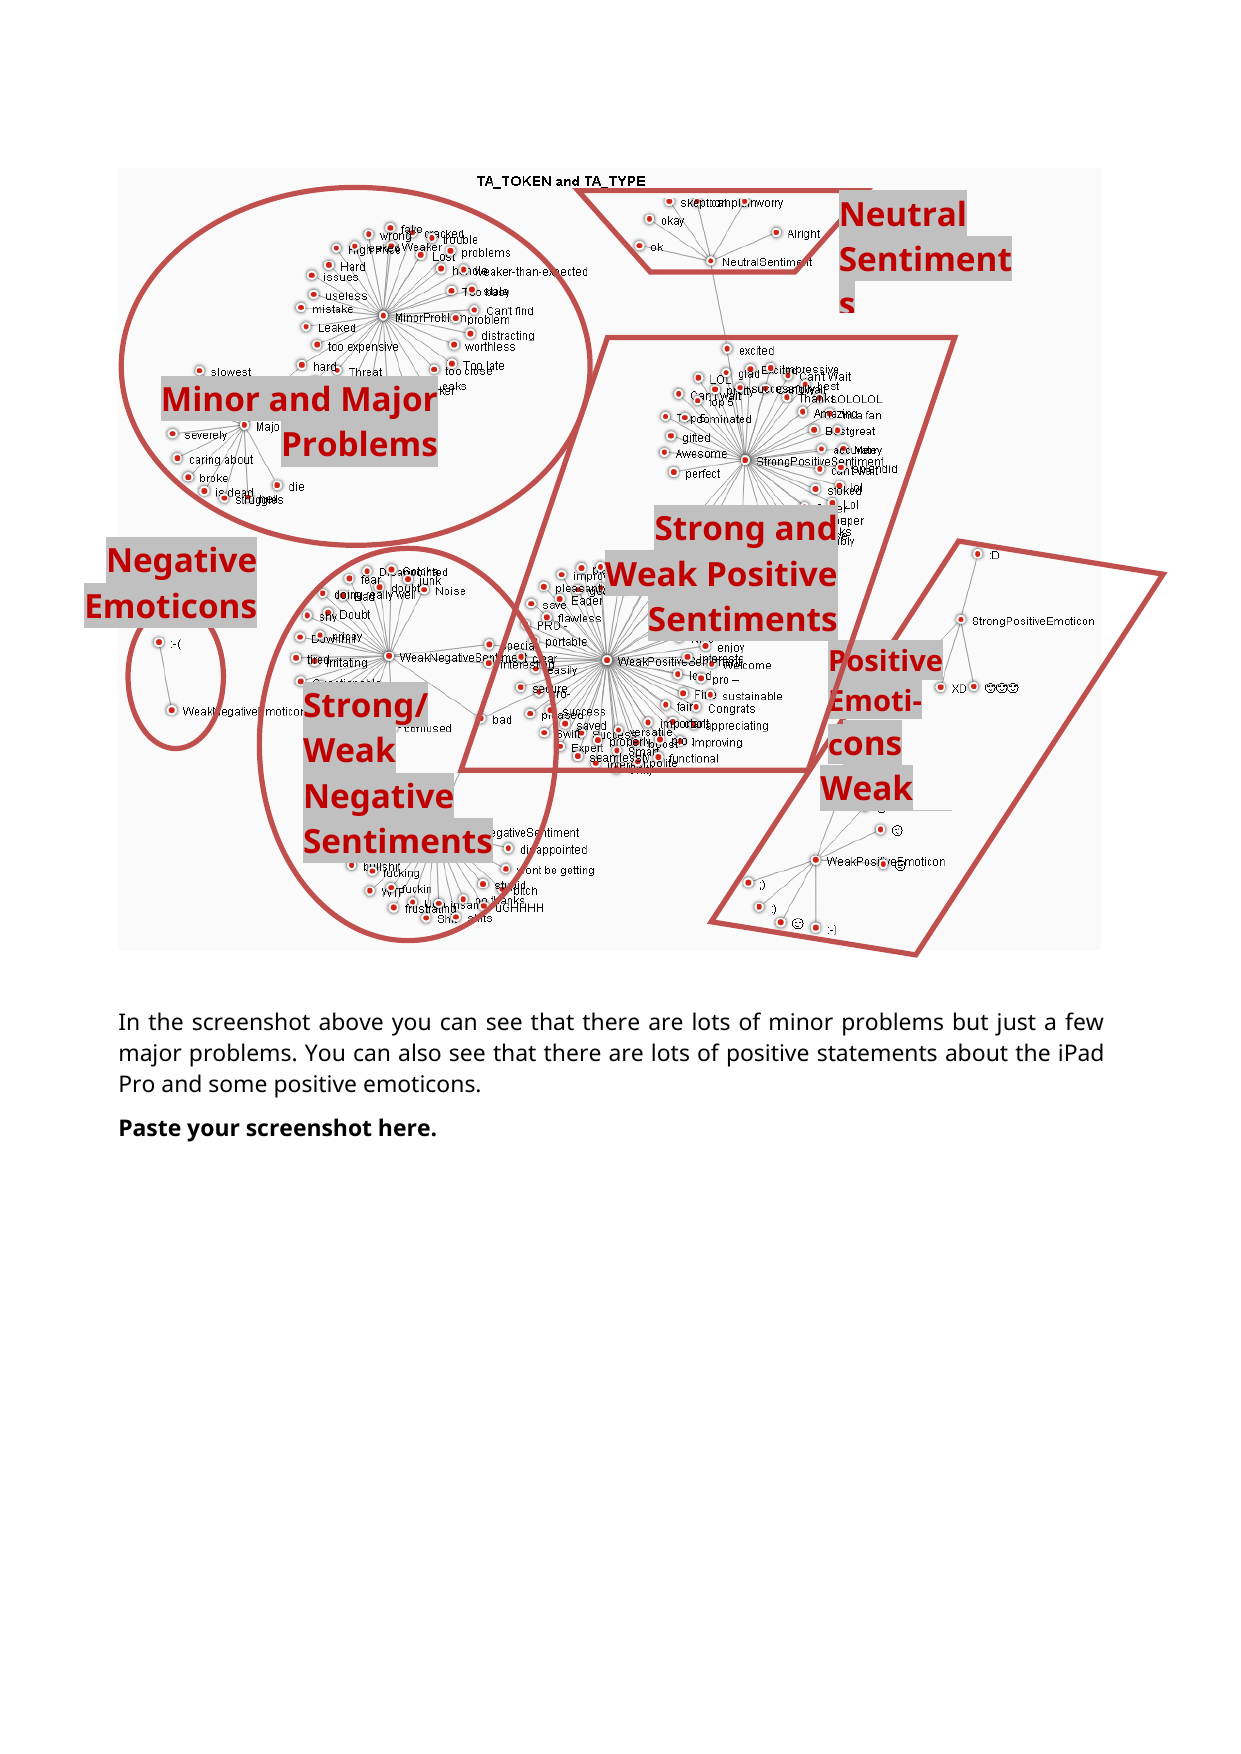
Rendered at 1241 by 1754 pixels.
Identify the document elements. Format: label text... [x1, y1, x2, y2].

picture [519, 341, 950, 767]
picture [118, 168, 1101, 640]
picture [405, 455, 564, 602]
picture [124, 191, 587, 542]
picture [466, 617, 553, 767]
picture [262, 551, 552, 938]
picture [923, 677, 1101, 950]
text In the screenshot above you can see that there are lots of minor problems but just a few major problems. You can also see that there are lots of positive statements about the iPad Pro and some positive emoticons. [118, 1006, 1106, 1099]
picture [118, 376, 863, 950]
picture [819, 719, 839, 749]
picture [717, 545, 1101, 950]
text Paste your screenshot here. [118, 1112, 1106, 1143]
picture [131, 628, 220, 745]
